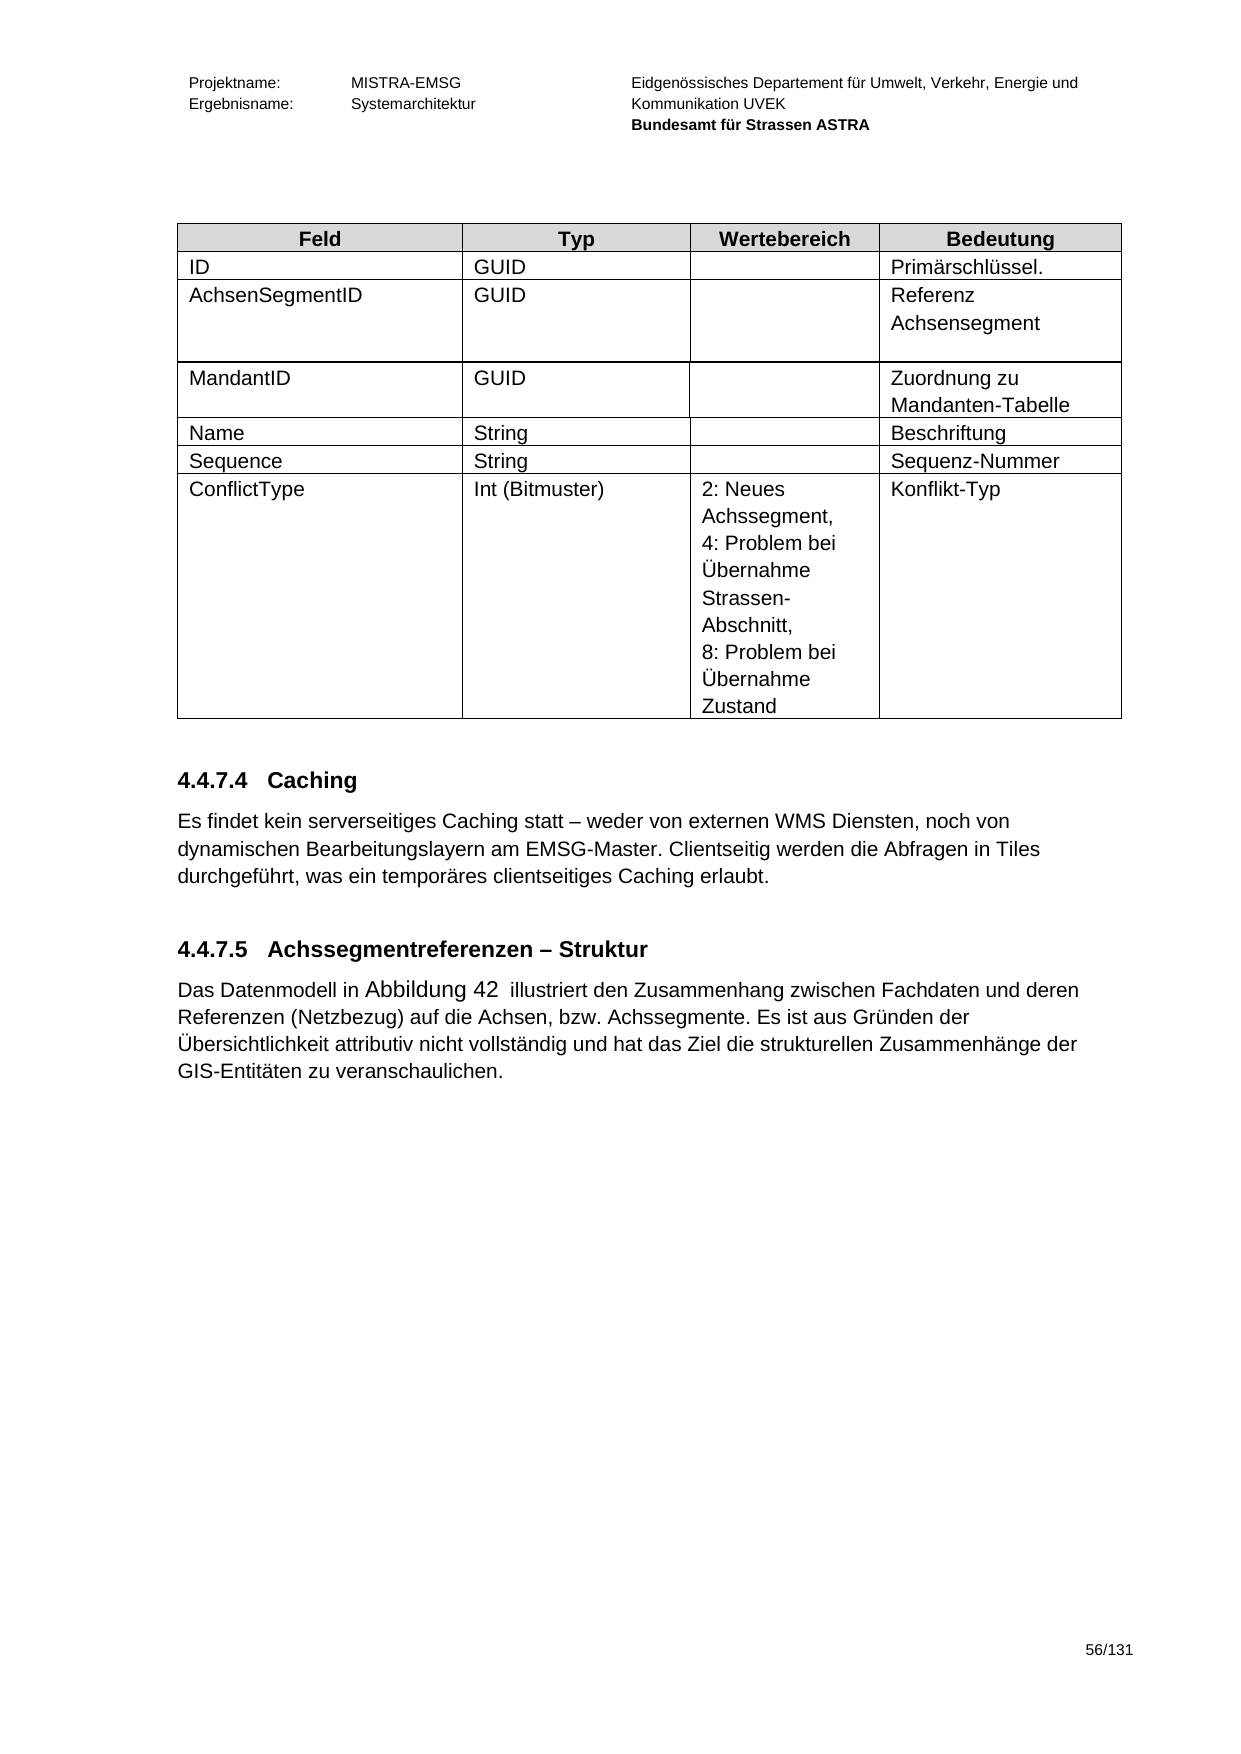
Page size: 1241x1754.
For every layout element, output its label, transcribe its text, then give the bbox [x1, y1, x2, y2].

table_header Feld [178, 224, 462, 251]
table_cell ID [178, 252, 462, 279]
subtitle Achssegmentreferenzen – Struktur [177, 935, 1122, 962]
table_header Wertebereich [691, 224, 879, 251]
table_cell GUID [463, 363, 689, 417]
table_cell Referenz Achsensegment [880, 280, 1121, 361]
table_cell Zuordnung zu Mandanten-Tabelle [880, 363, 1121, 417]
text Es findet kein serverseitiges Caching statt – weder von externen WMS Diensten, noch von dynamischen Bearbeitungslayern am EMSG-Master. Clientseitig werden die Abfragen in Tiles durchgeführt, was ein temporäres clientseitiges Caching erlaubt. [177, 806, 1122, 887]
table_header Typ [463, 224, 690, 251]
table_cell [691, 280, 879, 361]
table_cell Name [178, 418, 462, 445]
table_cell [691, 446, 879, 473]
table_cell GUID [463, 252, 690, 279]
table_cell AchsenSegmentID [178, 280, 462, 361]
table_cell Konflikt-Typ [880, 474, 1121, 718]
table_header Bedeutung [880, 224, 1121, 251]
table_cell Primärschlüssel. [880, 252, 1121, 279]
table_cell [691, 252, 879, 279]
table_cell Int (Bitmuster) [463, 474, 690, 718]
table_cell Beschriftung [880, 418, 1121, 445]
table_cell String [463, 446, 690, 473]
table_cell 2: Neues Achssegment, 4: Problem bei Übernahme Strassen-Abschnitt, 8: Problem bei Übernahme Zustand [691, 474, 879, 718]
table_cell MandantID [178, 363, 462, 417]
table_cell [691, 418, 879, 445]
table_cell GUID [463, 280, 690, 361]
table_cell Sequence [178, 446, 462, 473]
subtitle Caching [177, 767, 1122, 794]
table_cell Sequenz-Nummer [880, 446, 1121, 473]
table_cell String [463, 418, 690, 445]
table_cell ConflictType [178, 474, 462, 718]
text Das Datenmodell in Abbildung 42 illustriert den Zusammenhang zwischen Fachdaten und deren Referenzen (Netzbezug) auf die Achsen, bzw. Achssegmente. Es ist aus Gründen der Übersichtlichkeit attributiv nicht vollständig und hat das Ziel die strukturellen Zusammenhänge der GIS-Entitäten zu veranschaulichen. [177, 975, 1122, 1083]
table_cell [690, 363, 879, 417]
